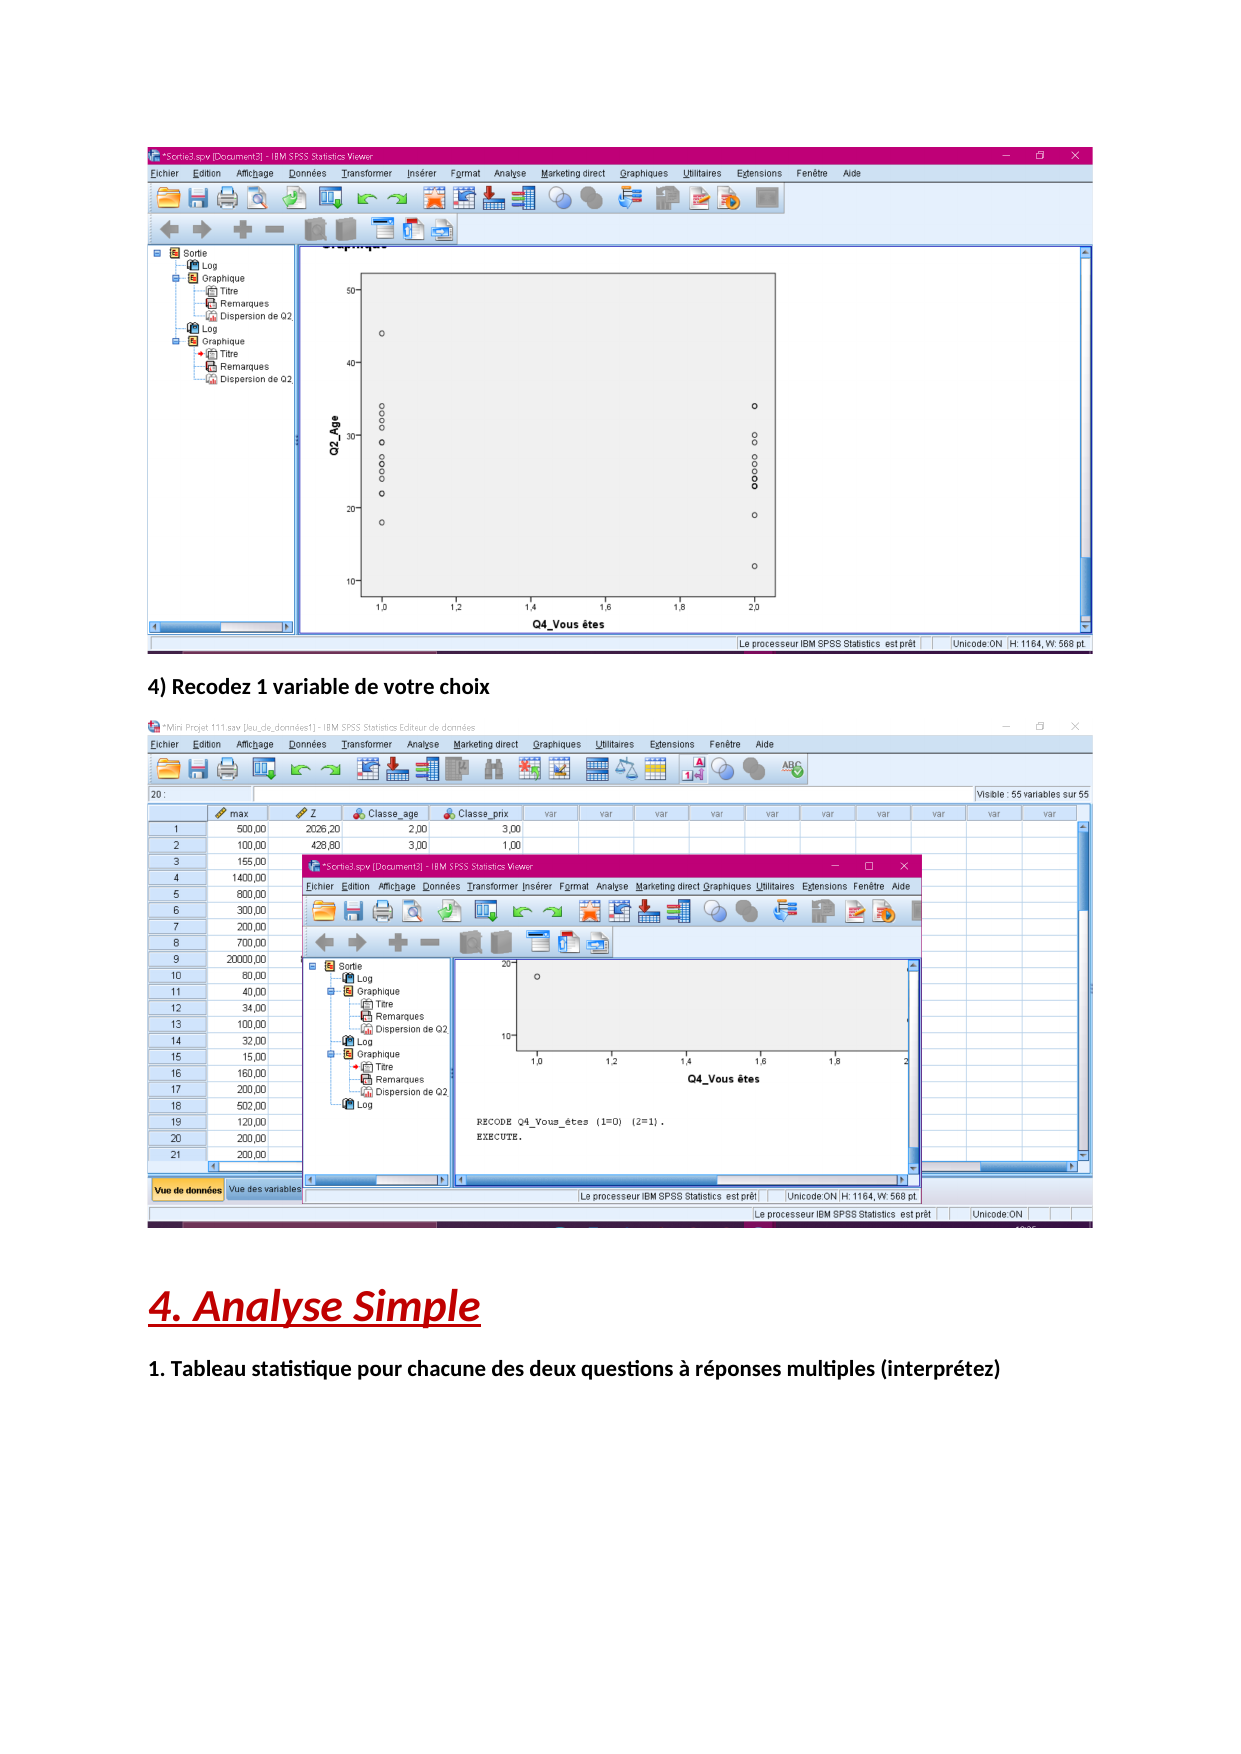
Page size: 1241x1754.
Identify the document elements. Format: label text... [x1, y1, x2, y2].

text 4. Analyse Simple [148, 1277, 1093, 1333]
text 4) Recodez 1 variable de votre choix [148, 672, 1093, 700]
text 1. Tableau statistique pour chacune des deux questions à réponses multiples (interprétez) [148, 1354, 1093, 1382]
picture [147, 718, 1093, 1228]
picture [147, 147, 1093, 654]
